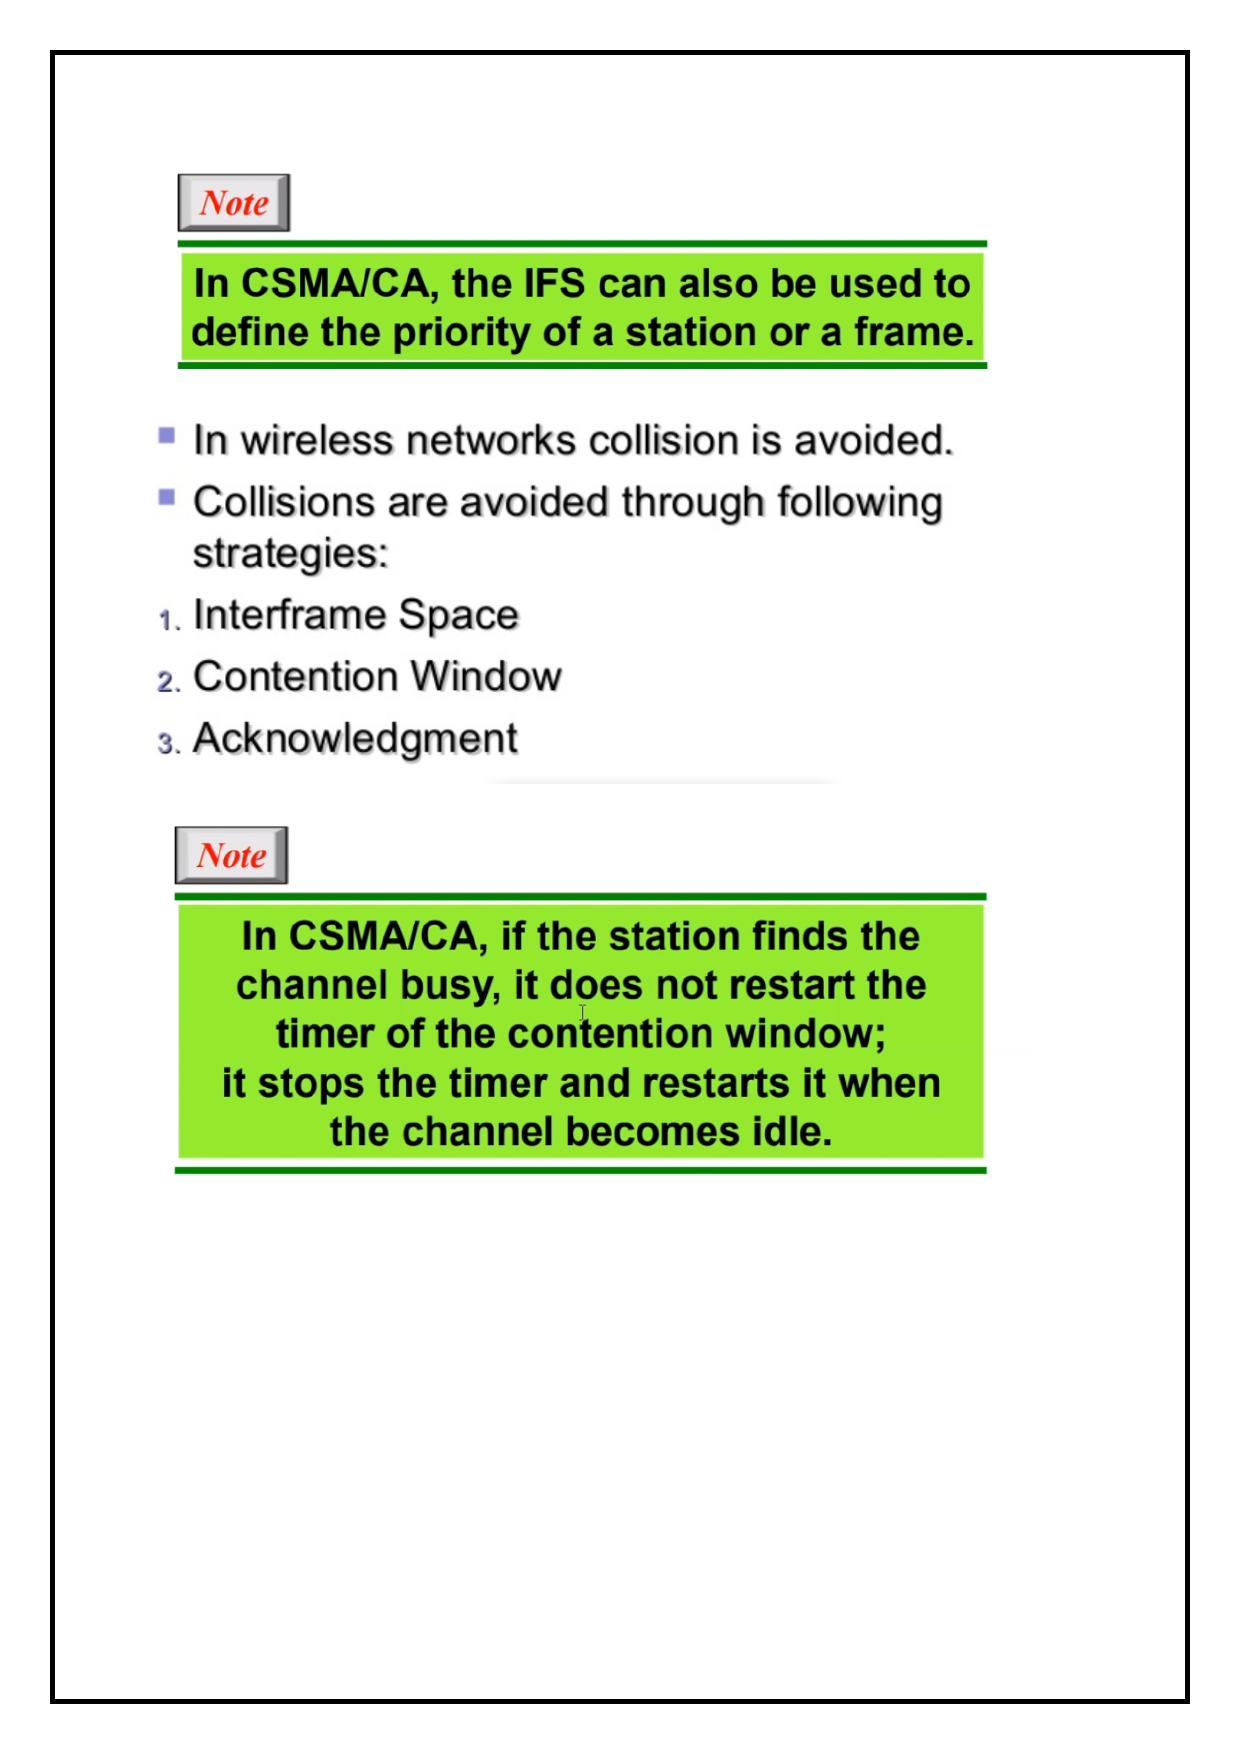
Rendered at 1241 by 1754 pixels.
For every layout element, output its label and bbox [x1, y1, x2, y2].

picture [150, 802, 1032, 1222]
picture [150, 407, 1034, 784]
picture [150, 150, 1009, 389]
